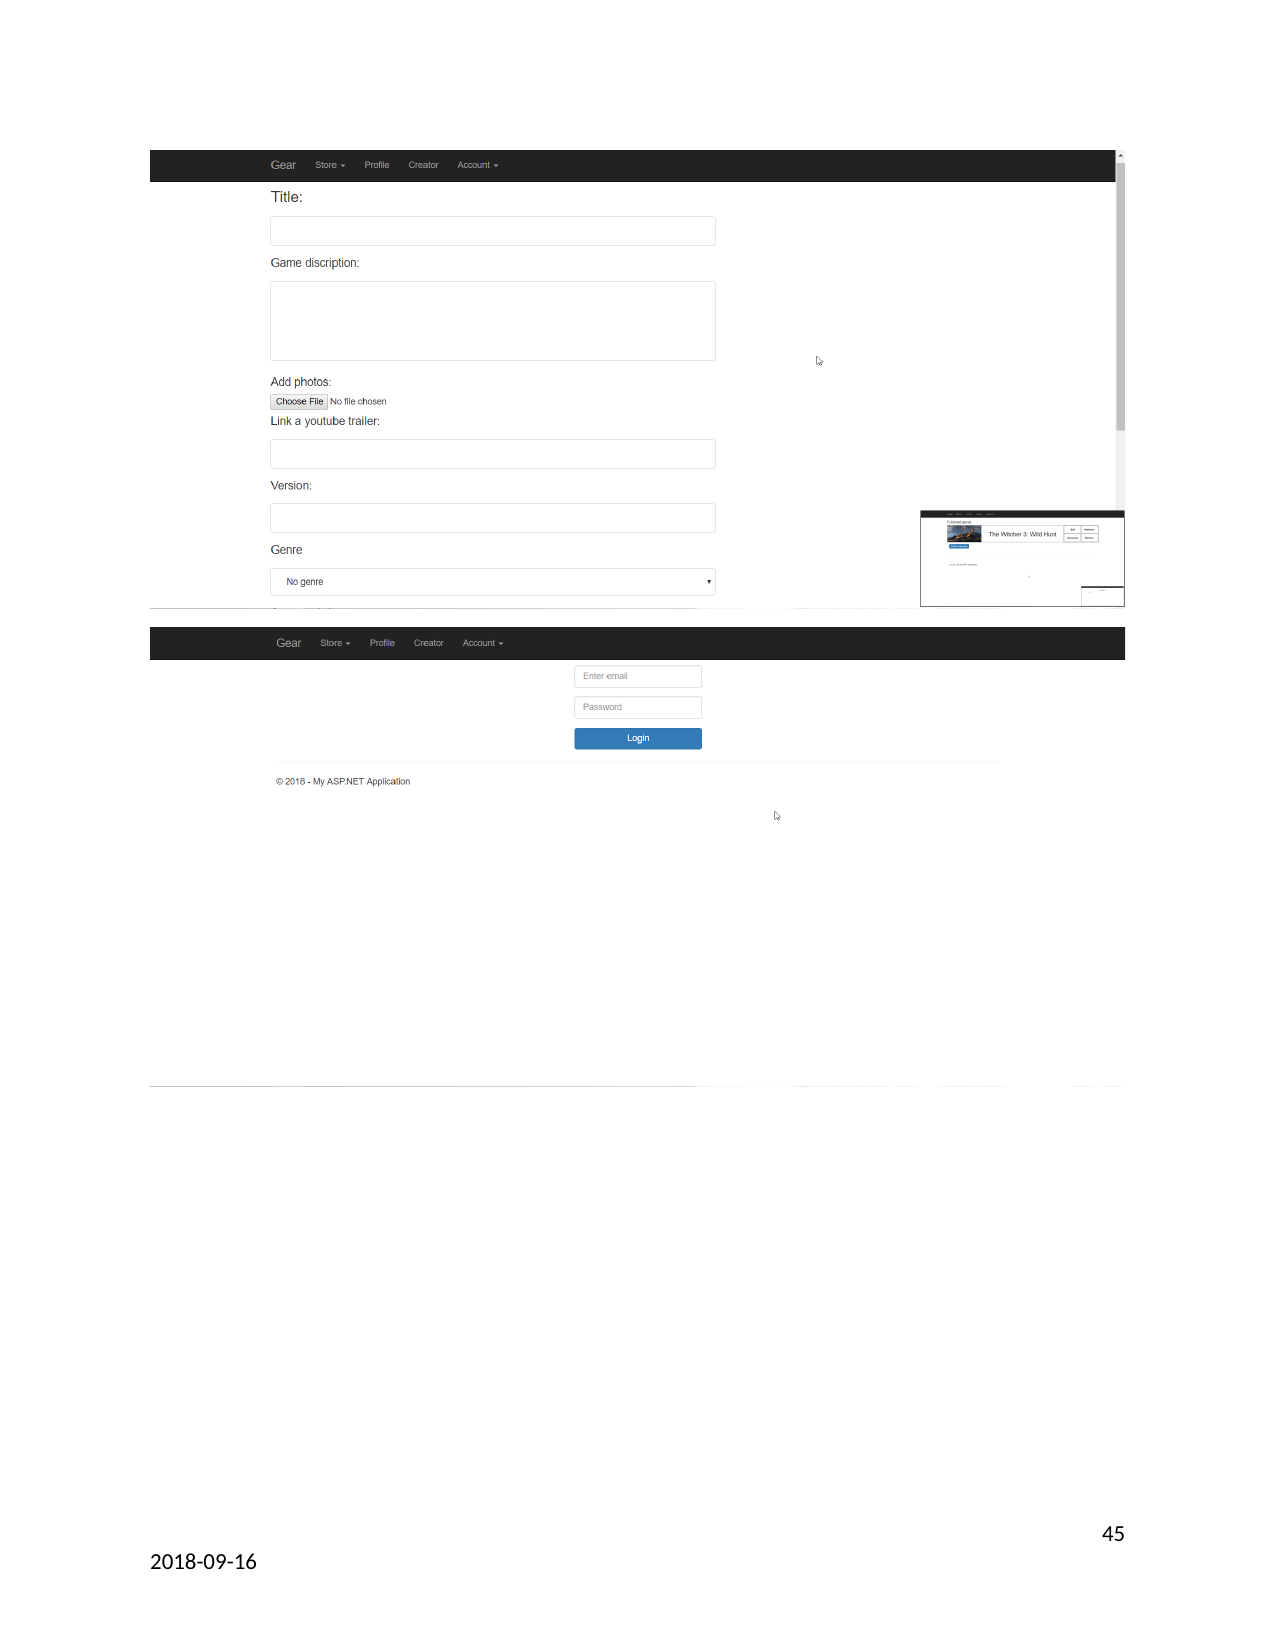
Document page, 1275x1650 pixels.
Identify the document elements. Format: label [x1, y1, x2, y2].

picture [150, 627, 1125, 1087]
picture [150, 150, 1125, 609]
